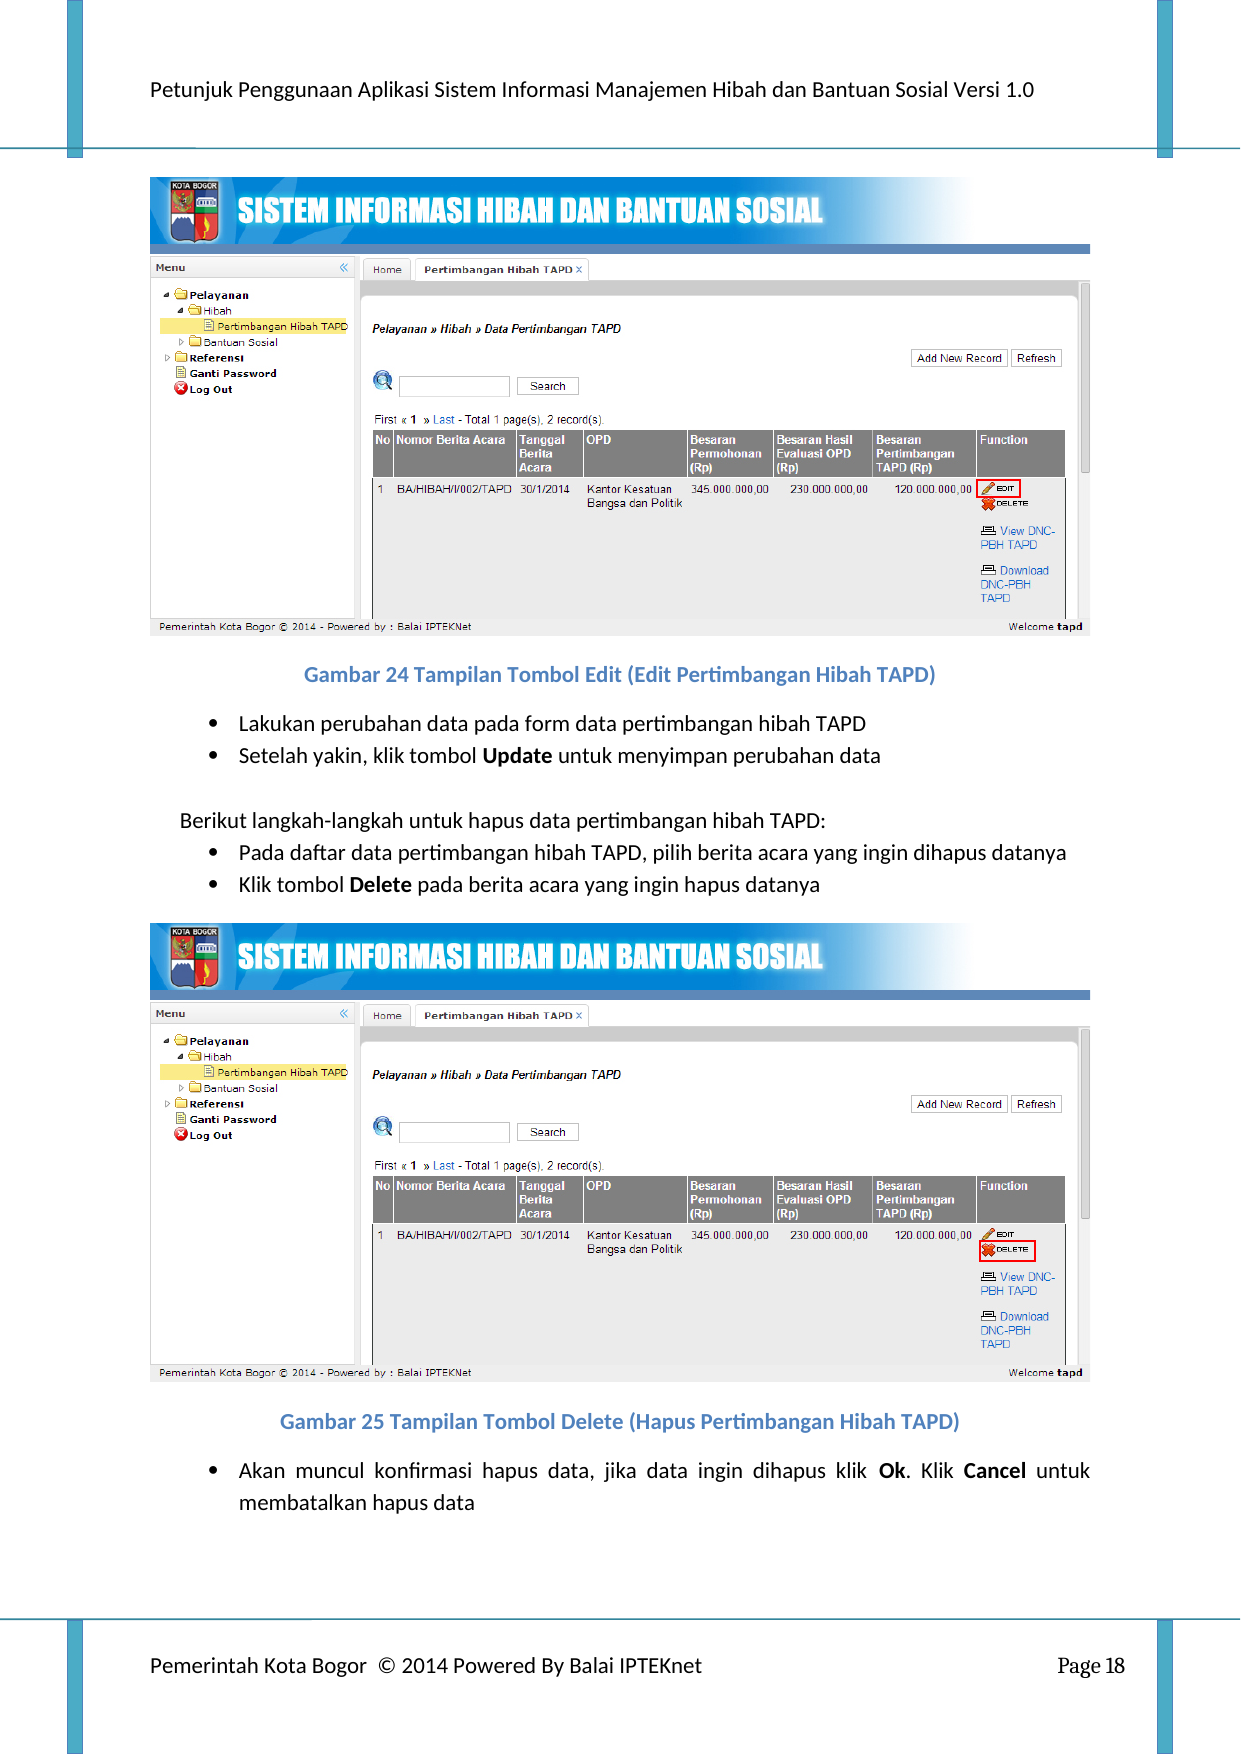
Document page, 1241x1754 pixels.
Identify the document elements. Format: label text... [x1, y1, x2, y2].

list Setelah yakin, klik tombol Update untuk menyimpan perubahan data [209, 742, 1090, 770]
list Berikut langkah-langkah untuk hapus data pertimbangan hibah TAPD: [179, 806, 1090, 834]
text Gambar 25 Tampilan Tombol Delete (Hapus Pertimbangan Hibah TAPD) [150, 1407, 1090, 1435]
list Lakukan perubahan data pada form data pertimbangan hibah TAPD [209, 709, 1090, 737]
text Gambar 24 Tampilan Tombol Edit (Edit Pertimbangan Hibah TAPD) [150, 661, 1090, 689]
list Pada daftar data pertimbangan hibah TAPD, pilih berita acara yang ingin dihapus datanya [209, 838, 1090, 866]
picture [150, 177, 1091, 636]
list Akan muncul konfirmasi hapus data, jika data ingin dihapus klik Ok. Klik Cancel untuk membatalkan hapus data [209, 1456, 1090, 1516]
list Klik tombol Delete pada berita acara yang ingin hapus datanya [209, 870, 1090, 898]
picture [150, 923, 1091, 1382]
